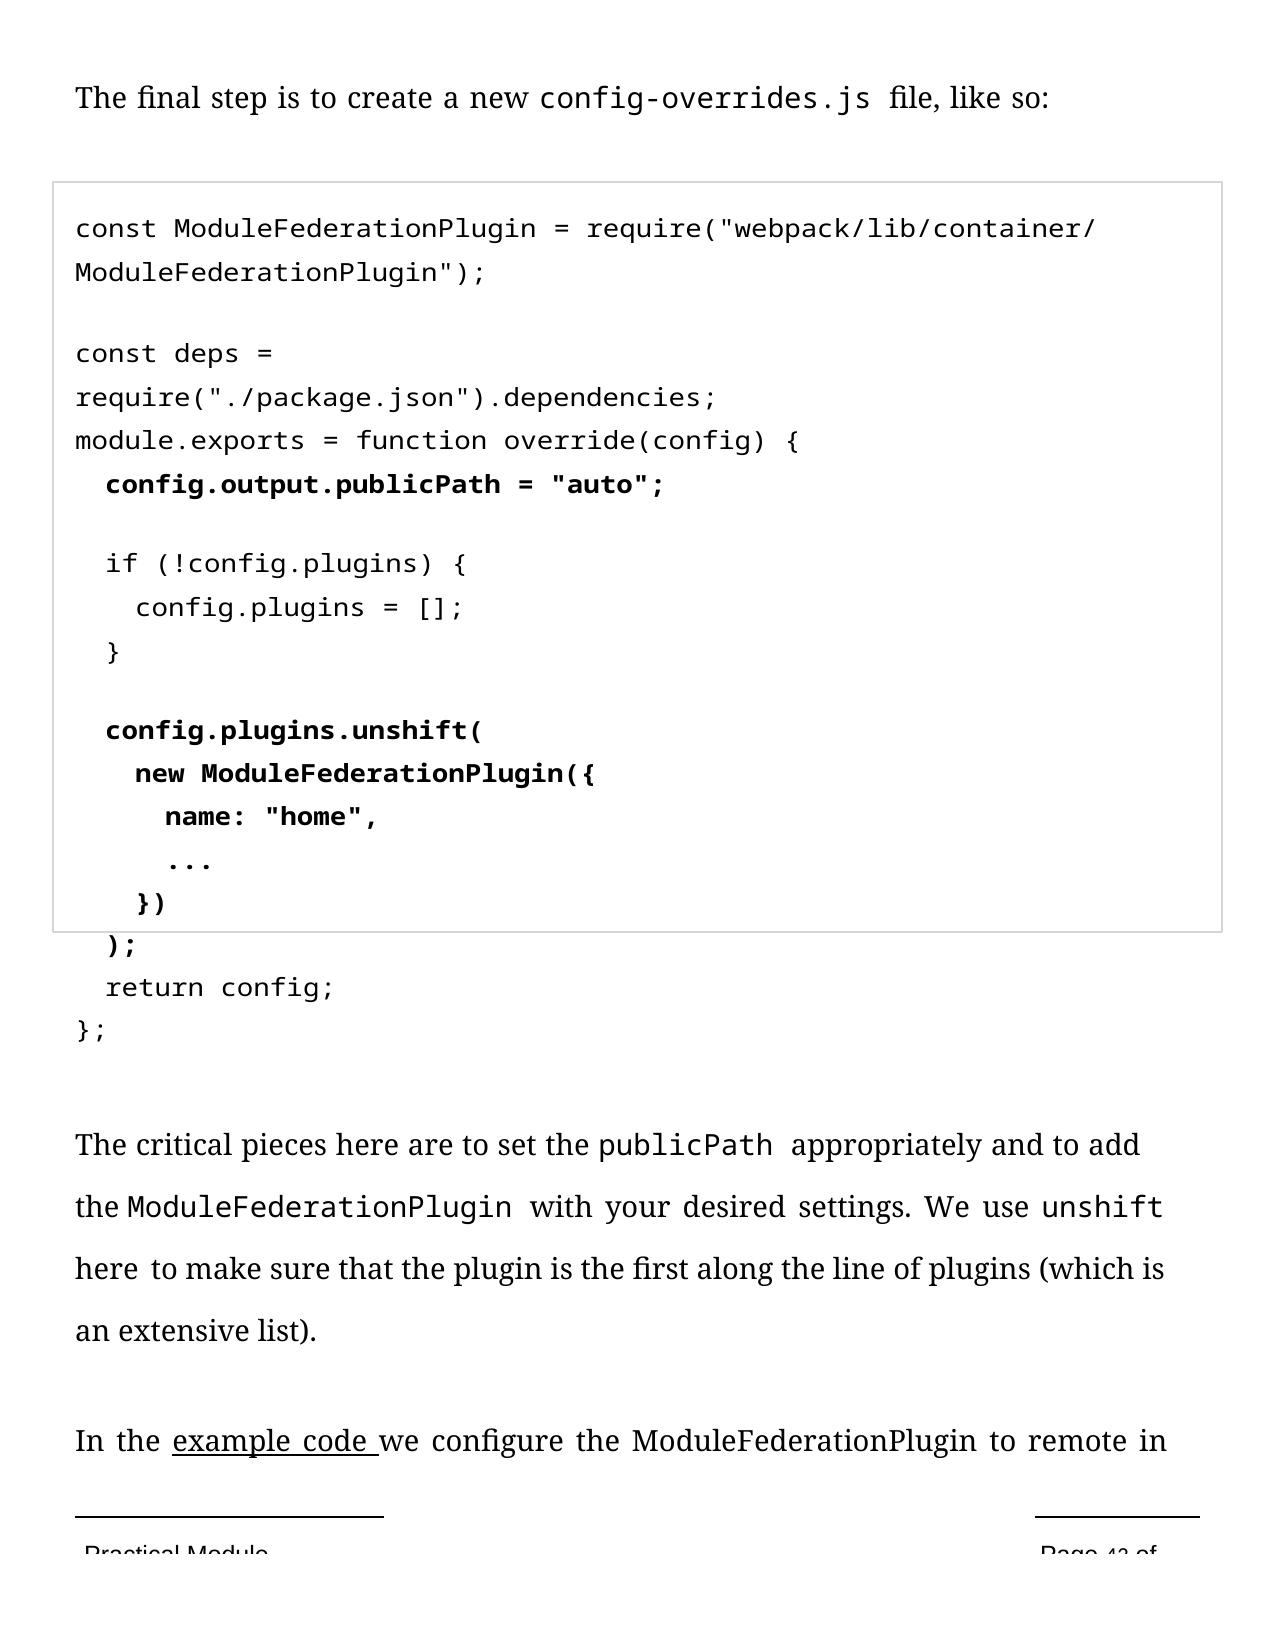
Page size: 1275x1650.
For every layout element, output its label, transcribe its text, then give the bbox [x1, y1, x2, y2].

text ... [165, 842, 1212, 876]
text config.output.publicPath = "auto"; [105, 466, 1212, 500]
text const deps = require("./package.json").dependencies; module.exports = function override(config) { [75, 336, 856, 457]
text const ModuleFederationPlugin = require("webpack/lib/container/ ModuleFederationPlugin"); [75, 211, 1212, 289]
text config.plugins.unshift( [105, 713, 1212, 747]
text }; [75, 1011, 1212, 1046]
text The final step is to create a new config-overrides.js file, like so: [75, 78, 1212, 117]
text new ModuleFederationPlugin({ name: "home", [135, 755, 613, 833]
text return config; [105, 969, 1212, 1003]
text } [105, 633, 1212, 667]
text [75, 1421, 1167, 1460]
text }) [135, 884, 1212, 919]
text The critical pieces here are to set the publicPath appropriately and to add the ModuleFederationPlugin with your desired settings. We use unshift here to make sure that the plugin is the first along the line of plugins (which is an extensive list). [75, 1124, 1190, 1350]
text ); [105, 927, 1212, 961]
text if (!config.plugins) { config.plugins = []; [105, 546, 613, 624]
